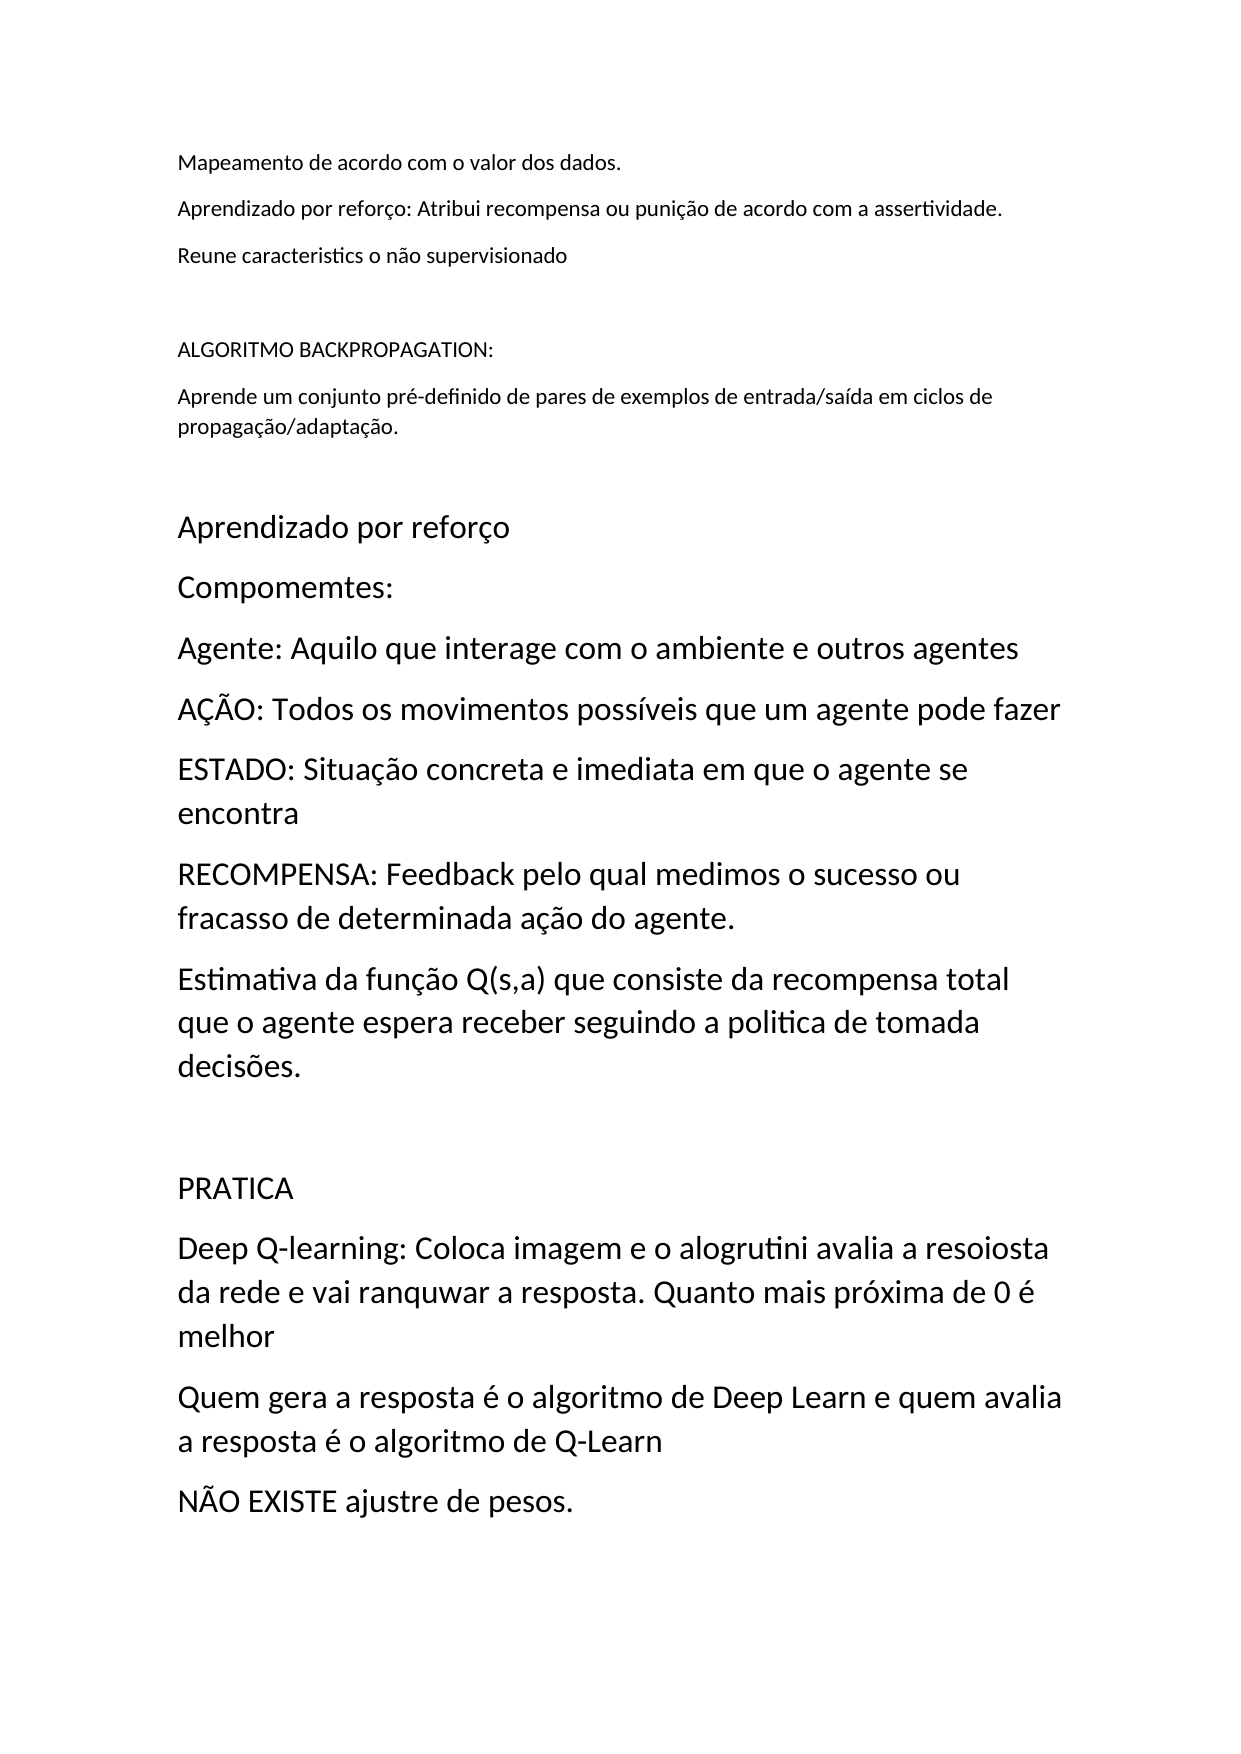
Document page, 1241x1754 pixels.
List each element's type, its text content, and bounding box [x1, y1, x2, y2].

text Aprende um conjunto pré-definido de pares de exemplos de entrada/saída em ciclos de propagação/adaptação. [177, 382, 1063, 440]
text NÃO EXISTE ajustre de pesos. [177, 1481, 1063, 1521]
text Reune caracteristics o não supervisionado [177, 241, 1063, 269]
text RECOMPENSA: Feedback pelo qual medimos o sucesso ou fracasso de determinada ação do agente. [177, 853, 1063, 938]
text Compomemtes: [177, 567, 1063, 607]
text AÇÃO: Todos os movimentos possíveis que um agente pode fazer [177, 688, 1063, 728]
text Aprendizado por reforço: Atribui recompensa ou punição de acordo com a assertividade. [177, 194, 1063, 222]
text Deep Q-learning: Coloca imagem e o alogrutini avalia a resoiosta da rede e vai ranquwar a resposta. Quanto mais próxima de 0 é melhor [177, 1227, 1063, 1356]
text Aprendizado por reforço [177, 506, 1063, 547]
text PRATICA [177, 1167, 1063, 1207]
text Quem gera a resposta é o algoritmo de Deep Learn e quem avalia a resposta é o algoritmo de Q-Learn [177, 1376, 1063, 1461]
text Agente: Aquilo que interage com o ambiente e outros agentes [177, 627, 1063, 668]
text ALGORITMO BACKPROPAGATION: [177, 335, 1063, 363]
text Mapeamento de acordo com o valor dos dados. [177, 148, 1063, 176]
text ESTADO: Situação concreta e imediata em que o agente se encontra [177, 748, 1063, 833]
text Estimativa da função Q(s,a) que consiste da recompensa total que o agente espera receber seguindo a politica de tomada decisões. [177, 958, 1063, 1086]
